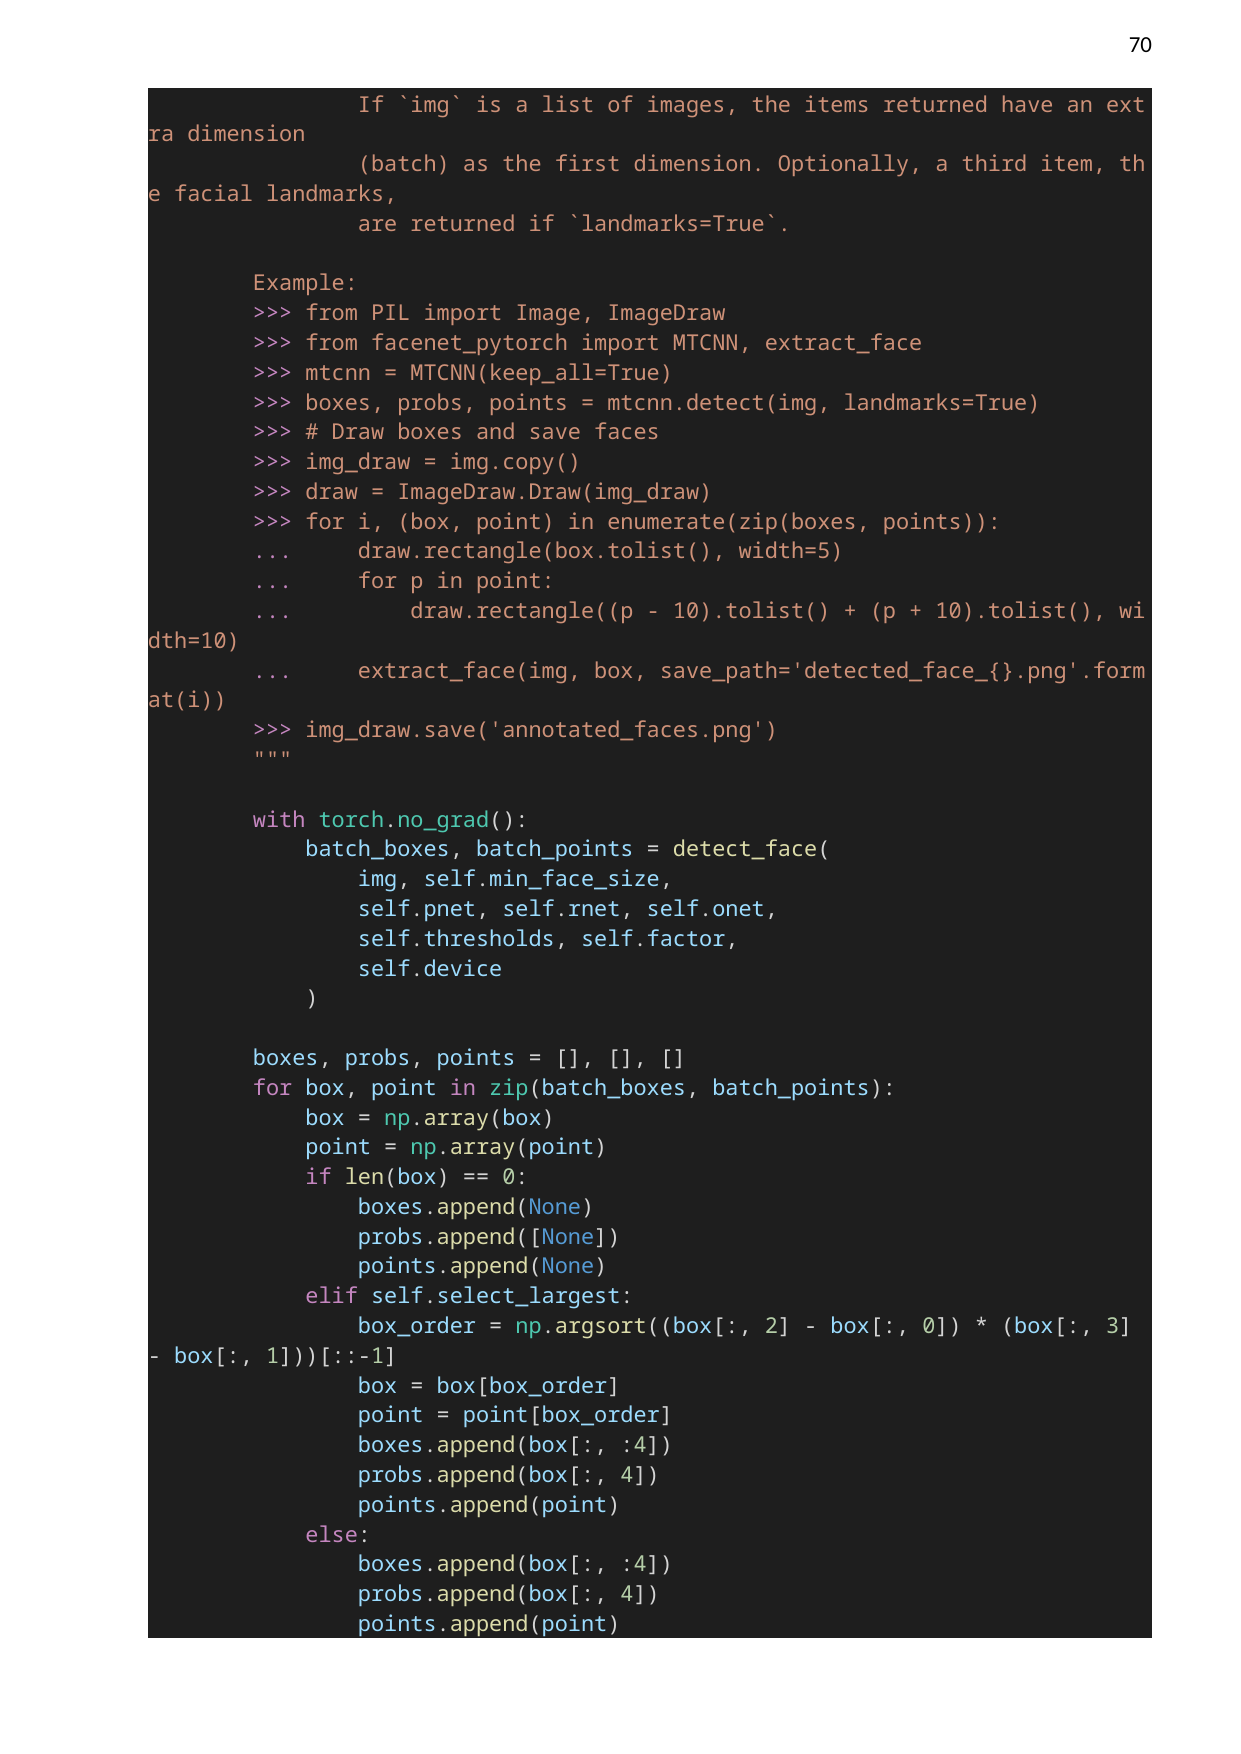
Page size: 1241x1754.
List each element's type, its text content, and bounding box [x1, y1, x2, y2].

text >>> img_draw.save('annotated_faces.png') [148, 714, 1152, 744]
text points.append(None) [148, 1250, 1152, 1280]
text batch_boxes, batch_points = detect_face( [148, 833, 1152, 863]
text if len(box) == 0: [148, 1161, 1152, 1191]
text are returned if `landmarks=True`. [148, 208, 1152, 237]
text ) [148, 982, 1152, 1012]
text ... draw.rectangle((p - 10).tolist() + (p + 10).tolist(), width=10) [148, 595, 1152, 654]
text with torch.no_grad(): [148, 803, 1152, 833]
text boxes.append(None) [148, 1191, 1152, 1221]
text >>> for i, (box, point) in enumerate(zip(boxes, points)): [148, 506, 1152, 535]
text """ [148, 744, 1152, 774]
text >>> mtcnn = MTCNN(keep_all=True) [148, 357, 1152, 386]
text self.device [148, 952, 1152, 982]
text for box, point in zip(batch_boxes, batch_points): [148, 1072, 1152, 1101]
text >>> draw = ImageDraw.Draw(img_draw) [148, 476, 1152, 506]
text boxes.append(box[:, :4]) [148, 1548, 1152, 1578]
text >>> boxes, probs, points = mtcnn.detect(img, landmarks=True) [148, 386, 1152, 416]
text >>> from PIL import Image, ImageDraw [148, 297, 1152, 327]
text points.append(point) [148, 1489, 1152, 1518]
text points.append(point) [148, 1608, 1152, 1638]
text Example: [148, 267, 1152, 297]
text self.pnet, self.rnet, self.onet, [148, 893, 1152, 923]
text ... draw.rectangle(box.tolist(), width=5) [148, 535, 1152, 565]
text >>> # Draw boxes and save faces [148, 416, 1152, 446]
text probs.append([None]) [148, 1221, 1152, 1250]
text else: [148, 1518, 1152, 1548]
text boxes.append(box[:, :4]) [148, 1429, 1152, 1459]
text >>> img_draw = img.copy() [148, 446, 1152, 476]
text point = point[box_order] [148, 1399, 1152, 1429]
text boxes, probs, points = [], [], [] [148, 1042, 1152, 1072]
text probs.append(box[:, 4]) [148, 1459, 1152, 1489]
text >>> from facenet_pytorch import MTCNN, extract_face [148, 327, 1152, 357]
text box = box[box_order] [148, 1369, 1152, 1399]
text elif self.select_largest: [148, 1280, 1152, 1310]
text box_order = np.argsort((box[:, 2] - box[:, 0]) * (box[:, 3] - box[:, 1]))[::-1] [148, 1310, 1152, 1369]
text ... extract_face(img, box, save_path='detected_face_{}.png'.format(i)) [148, 654, 1152, 714]
text ... for p in point: [148, 565, 1152, 595]
text If `img` is a list of images, the items returned have an extra dimension [148, 88, 1152, 148]
text box = np.array(box) [148, 1101, 1152, 1131]
text probs.append(box[:, 4]) [148, 1578, 1152, 1608]
text self.thresholds, self.factor, [148, 923, 1152, 952]
text (batch) as the first dimension. Optionally, a third item, the facial landmarks, [148, 148, 1152, 208]
text img, self.min_face_size, [148, 863, 1152, 893]
text point = np.array(point) [148, 1131, 1152, 1161]
